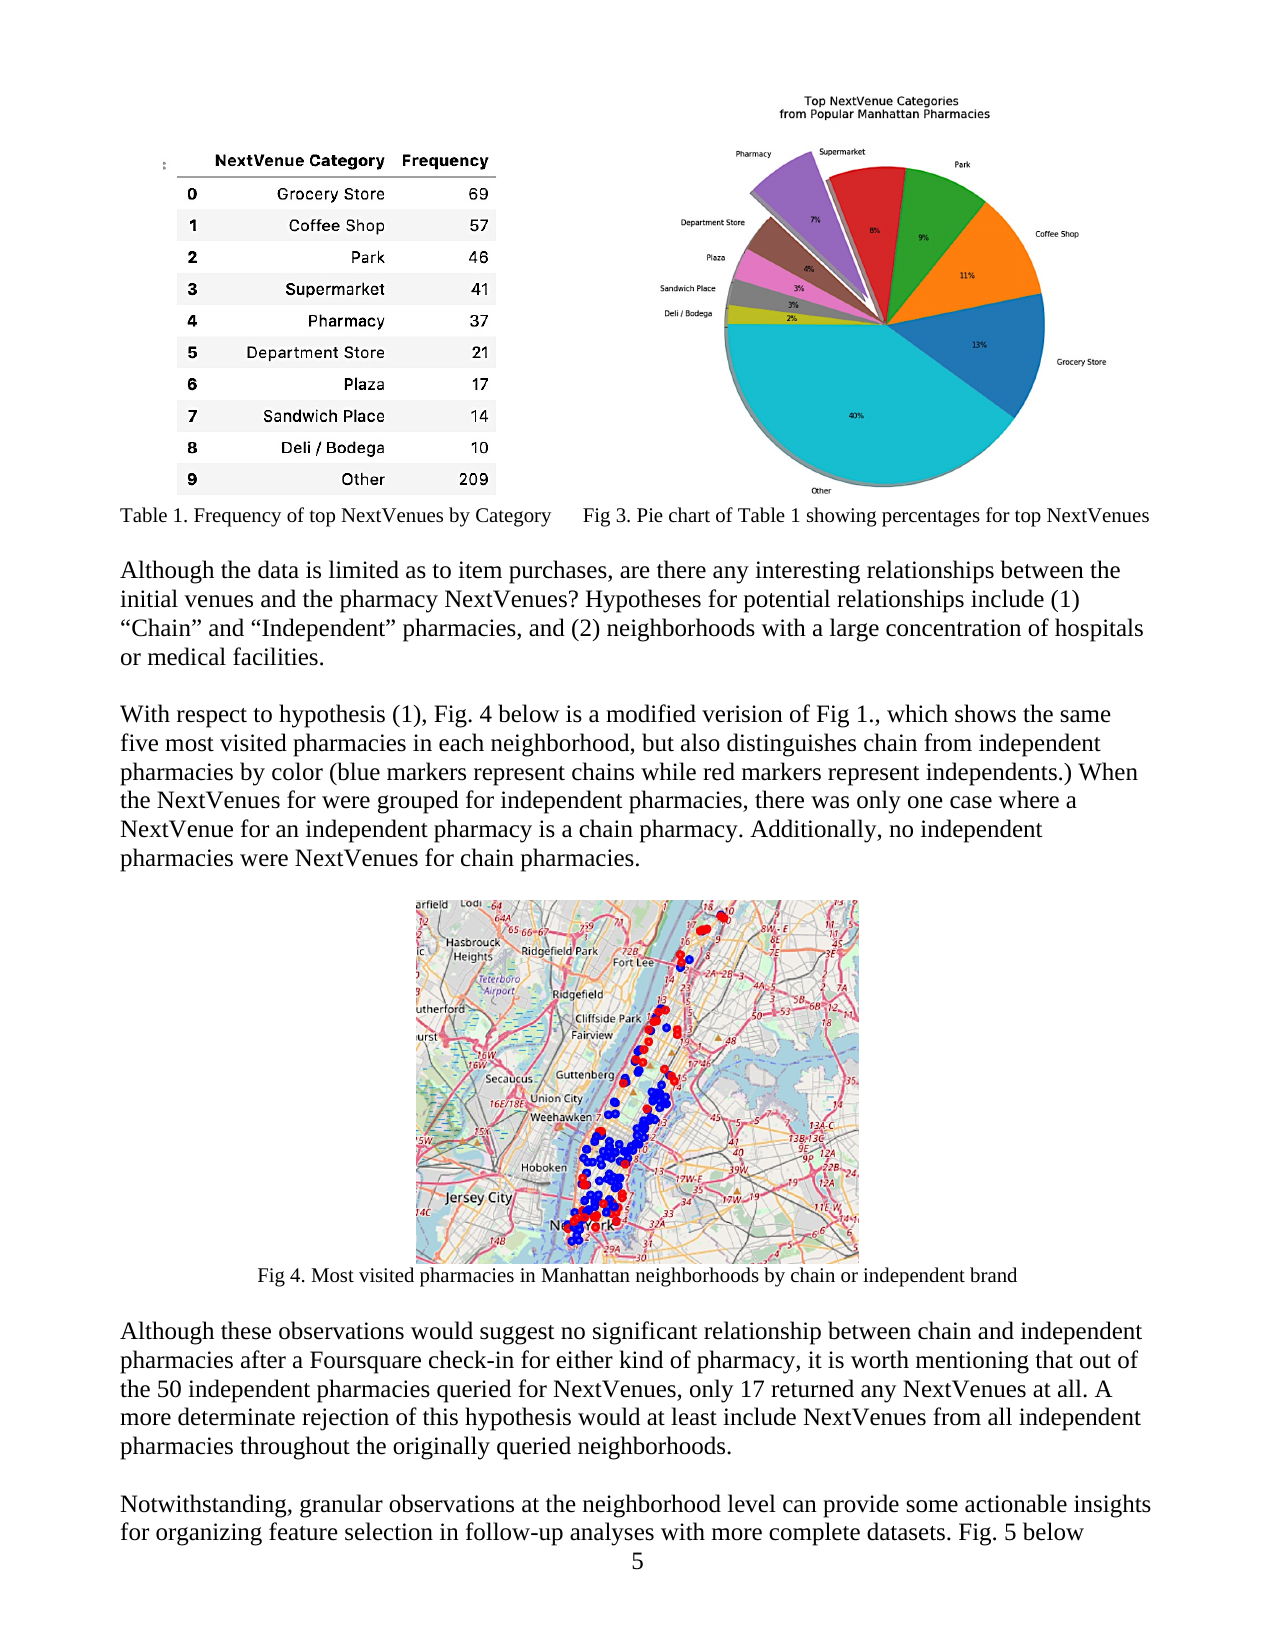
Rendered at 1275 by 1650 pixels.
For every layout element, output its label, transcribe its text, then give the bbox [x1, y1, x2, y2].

picture [620, 89, 1145, 502]
picture [416, 900, 859, 1264]
text Table 1. Frequency of top NextVenues by Category Fig 3. Pie chart of Table 1 showing percentages for top NextVenues [120, 503, 1155, 527]
text With respect to hypothesis (1), Fig. 4 below is a modified verision of Fig 1., which shows the same five most visited pharmacies in each neighborhood, but also distinguishes chain from independent pharmacies by color (blue markers represent chains while red markers represent independents.) When the NextVenues for were grouped for independent pharmacies, there was only one case where a NextVenue for an independent pharmacy is a chain pharmacy. Additionally, no independent pharmacies were NextVenues for chain pharmacies. [120, 699, 1155, 872]
text Fig 4. Most visited pharmacies in Manhattan neighborhoods by chain or independent brand [120, 1263, 1155, 1287]
picture [163, 144, 501, 503]
text Although these observations would suggest no significant relationship between chain and independent pharmacies after a Foursquare check-in for either kind of pharmacy, it is worth mentioning that out of the 50 independent pharmacies queried for NextVenues, only 17 returned any NextVenues at all. A more determinate rejection of this hypothesis would at least include NextVenues from all independent pharmacies throughout the originally queried neighborhoods. [120, 1316, 1155, 1460]
text Although the data is limited as to item purchases, are there any interesting relationships between the initial venues and the pharmacy NextVenues? Hypotheses for potential relationships include (1) “Chain” and “Independent” pharmacies, and (2) neighborhoods with a large concentration of hospitals or medical facilities. [120, 556, 1155, 671]
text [120, 1489, 1155, 1546]
